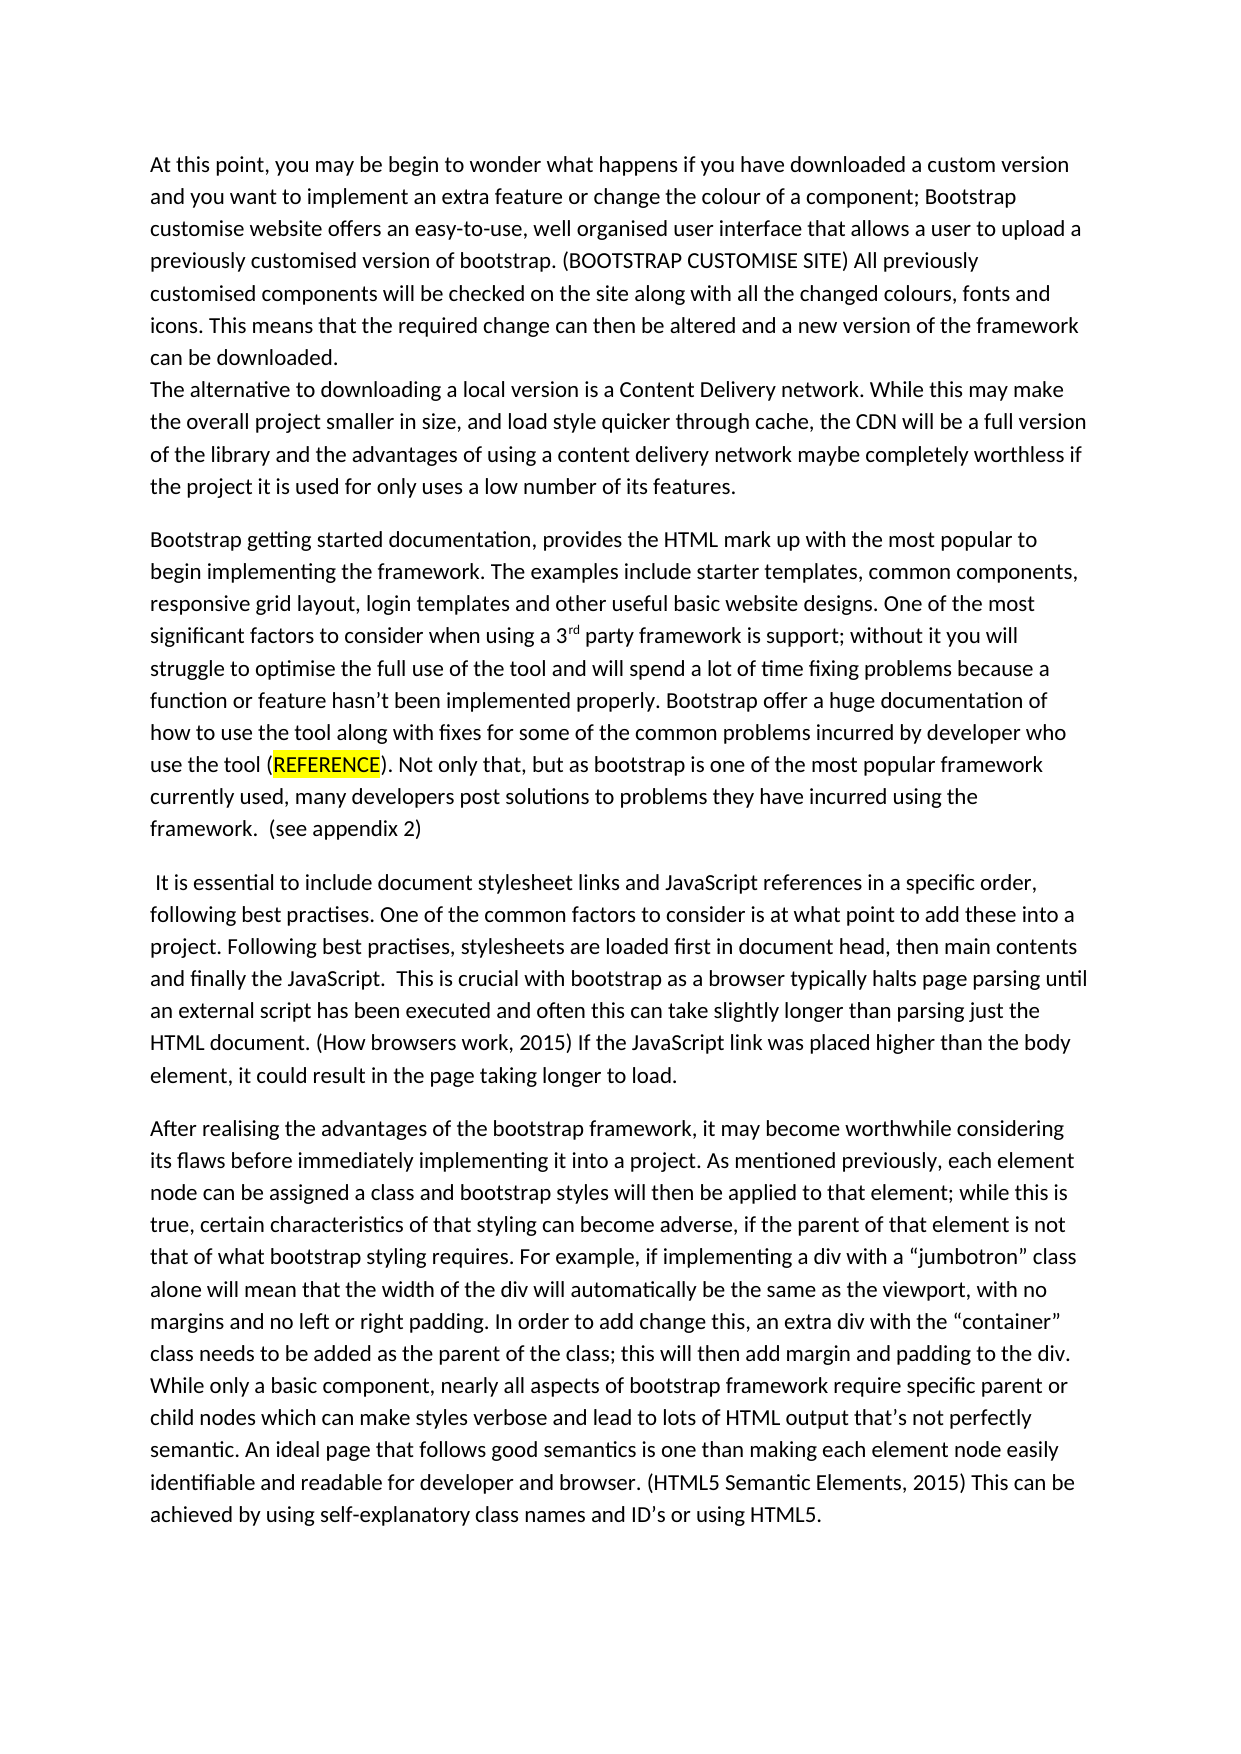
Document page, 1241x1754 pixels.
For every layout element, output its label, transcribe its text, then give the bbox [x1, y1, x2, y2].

text Bootstrap getting started documentation, provides the HTML mark up with the most popular to begin implementing the framework. The examples include starter templates, common components, responsive grid layout, login templates and other useful basic website designs. One of the most significant factors to consider when using a 3rd party framework is support; without it you will struggle to optimise the full use of the tool and will spend a lot of time fixing problems because a function or feature hasn’t been implemented properly. Bootstrap offer a huge documentation of how to use the tool along with fixes for some of the common problems incurred by developer who use the tool (REFERENCE). Not only that, but as bootstrap is one of the most popular framework currently used, many developers post solutions to problems they have incurred using the framework. (see appendix 2) [150, 525, 1090, 843]
text After realising the advantages of the bootstrap framework, it may become worthwhile considering its flaws before immediately implementing it into a project. As mentioned previously, each element node can be assigned a class and bootstrap styles will then be applied to that element; while this is true, certain characteristics of that styling can become adverse, if the parent of that element is not that of what bootstrap styling requires. For example, if implementing a div with a “jumbotron” class alone will mean that the width of the div will automatically be the same as the viewport, with no margins and no left or right padding. In order to add change this, an extra div with the “container” class needs to be added as the parent of the class; this will then add margin and padding to the div. While only a basic component, nearly all aspects of bootstrap framework require specific parent or child nodes which can make styles verbose and lead to lots of HTML output that’s not perfectly semantic. An ideal page that follows good semantics is one than making each element node easily identifiable and readable for developer and browser. (HTML5 Semantic Elements, 2015) This can be achieved by using self-explanatory class names and ID’s or using HTML5. [150, 1114, 1090, 1560]
text It is essential to include document stylesheet links and JavaScript references in a specific order, following best practises. One of the common factors to consider is at what point to add these into a project. Following best practises, stylesheets are loaded first in document head, then main contents and finally the JavaScript. This is crucial with bootstrap as a browser typically halts page parsing until an external script has been executed and often this can take slightly longer than parsing just the HTML document. (How browsers work, 2015) If the JavaScript link was placed higher than the body element, it could result in the page taking longer to load. [150, 868, 1090, 1089]
text At this point, you may be begin to wonder what happens if you have downloaded a custom version and you want to implement an extra feature or change the colour of a component; Bootstrap customise website offers an easy-to-use, well organised user interface that allows a user to upload a previously customised version of bootstrap. (BOOTSTRAP CUSTOMISE SITE) All previously customised components will be checked on the site along with all the changed colours, fonts and icons. This means that the required change can then be altered and a new version of the framework can be downloaded. The alternative to downloading a local version is a Content Delivery network. While this may make the overall project smaller in size, and load style quicker through cache, the CDN will be a full version of the library and the advantages of using a content delivery network maybe completely worthless if the project it is used for only uses a low number of its features. [150, 150, 1090, 500]
